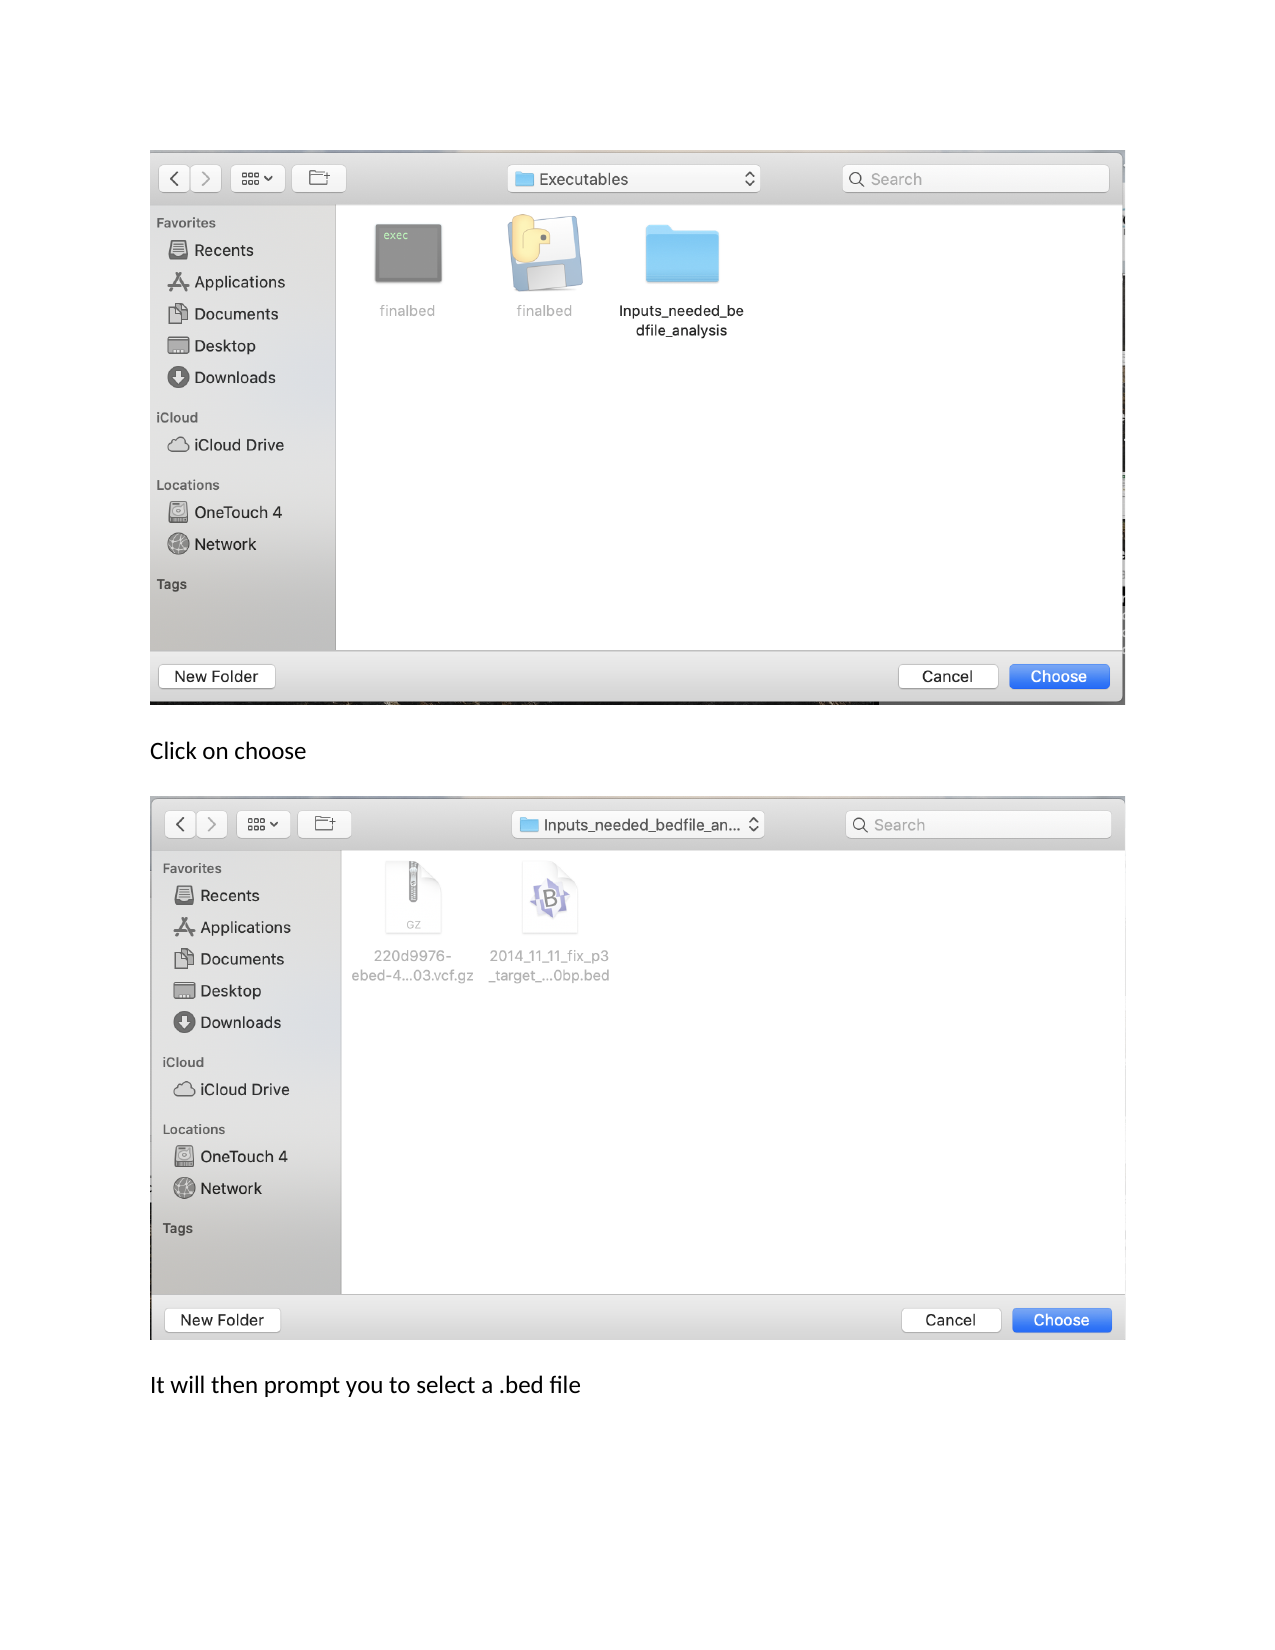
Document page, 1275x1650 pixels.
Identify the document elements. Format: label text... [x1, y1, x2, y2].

text It will then prompt you to select a .bed file [150, 1370, 1125, 1400]
picture [150, 796, 1125, 1340]
text Click on choose [150, 735, 1125, 766]
picture [150, 150, 1125, 705]
